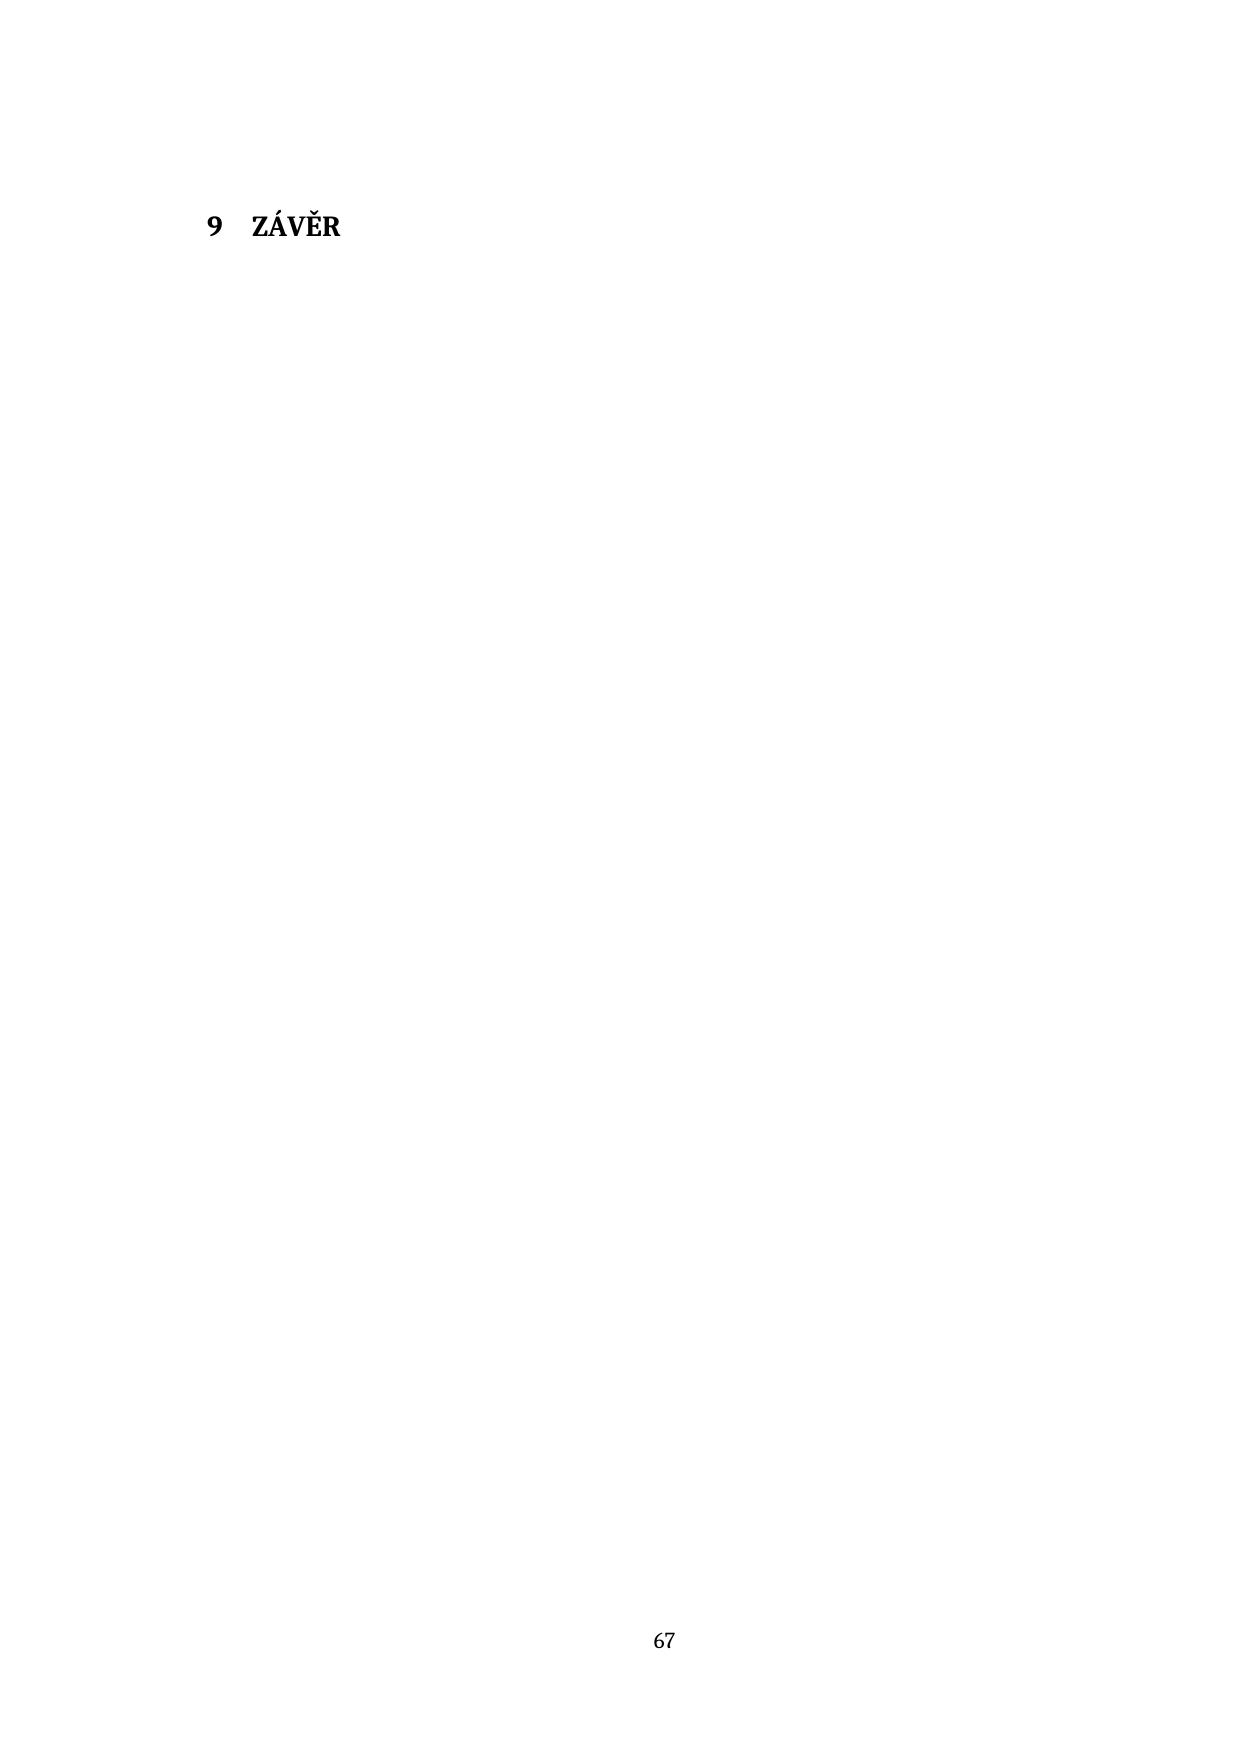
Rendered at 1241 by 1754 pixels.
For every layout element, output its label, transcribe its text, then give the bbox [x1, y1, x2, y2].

subtitle ZÁVĚR [207, 211, 1122, 244]
